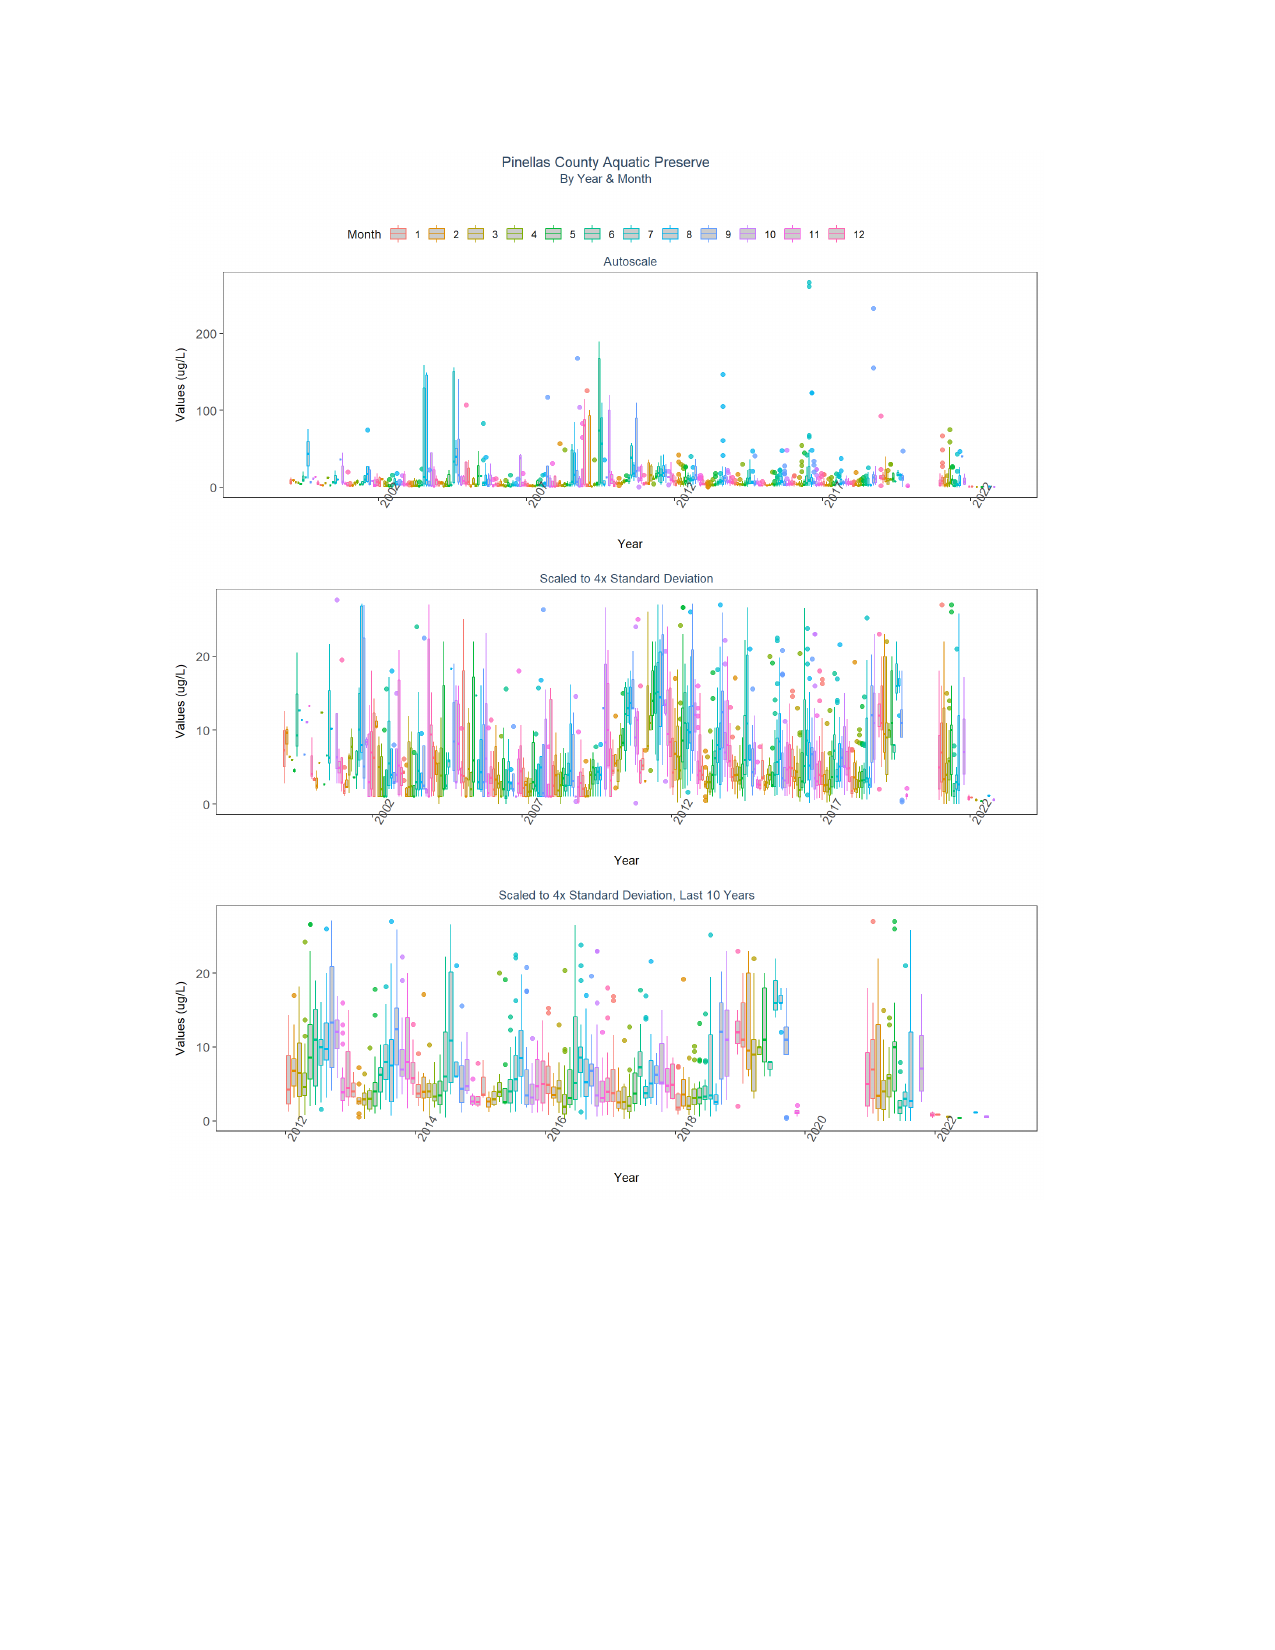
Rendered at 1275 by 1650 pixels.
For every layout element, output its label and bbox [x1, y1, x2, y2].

picture [168, 150, 1044, 1200]
